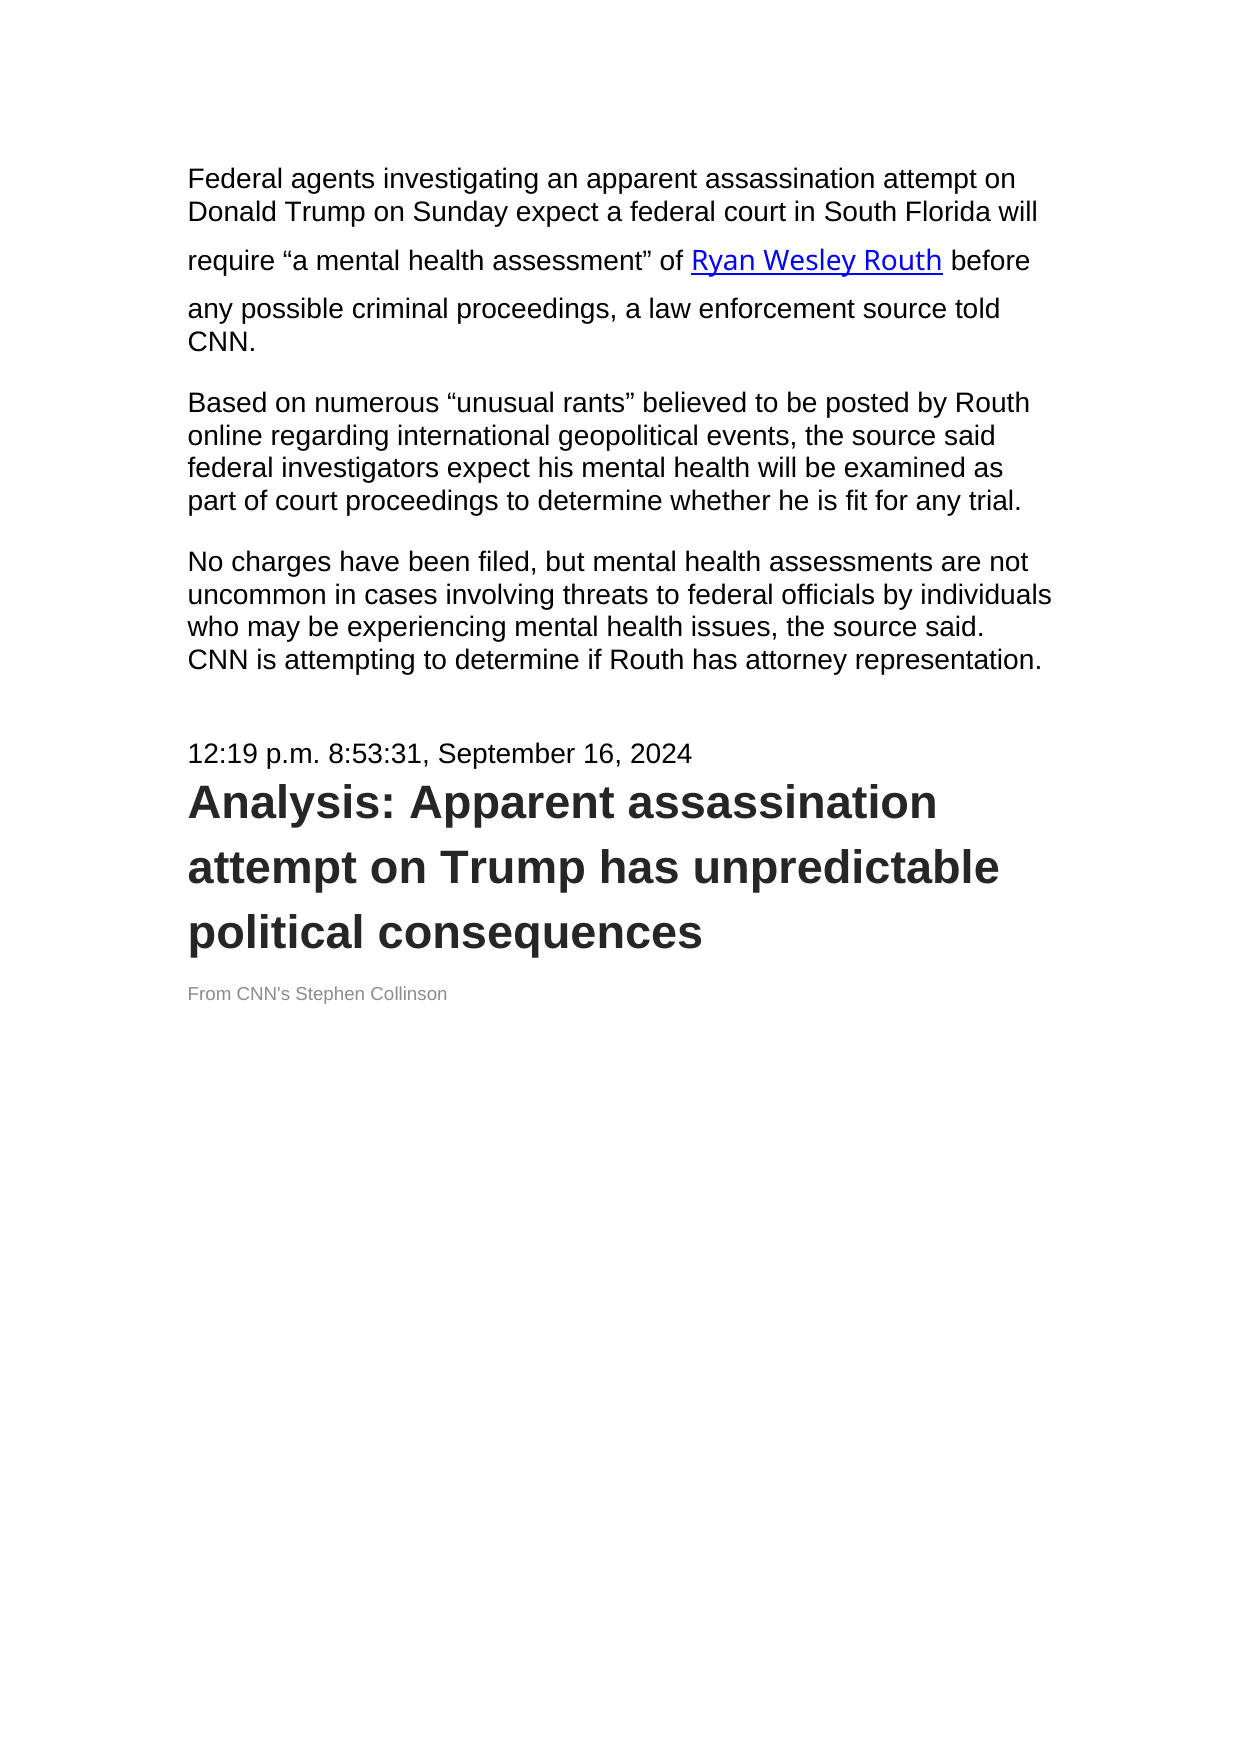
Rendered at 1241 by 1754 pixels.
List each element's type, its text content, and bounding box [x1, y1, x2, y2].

text 12:19 p.m. 8:53:31, September 16, 2024 [187, 737, 1053, 769]
text Analysis: Apparent assassination attempt on Trump has unpredictable political consequences [187, 769, 1053, 964]
text From CNN's Stephen Collinson [187, 977, 1053, 1009]
text Federal agents investigating an apparent assassination attempt on Donald Trump on Sunday expect a federal court in South Florida will require “a mental health assessment” of Ryan Wesley Routh before any possible criminal proceedings, a law enforcement source told CNN. [187, 162, 1053, 357]
text Based on numerous “unusual rants” believed to be posted by Routh online regarding international geopolitical events, the source said federal investigators expect his mental health will be examined as part of court proceedings to determine whether he is fit for any trial. [187, 386, 1053, 516]
text No charges have been filed, but mental health assessments are not uncommon in cases involving threats to federal officials by individuals who may be experiencing mental health issues, the source said. CNN is attempting to determine if Routh has attorney representation. [187, 545, 1053, 675]
